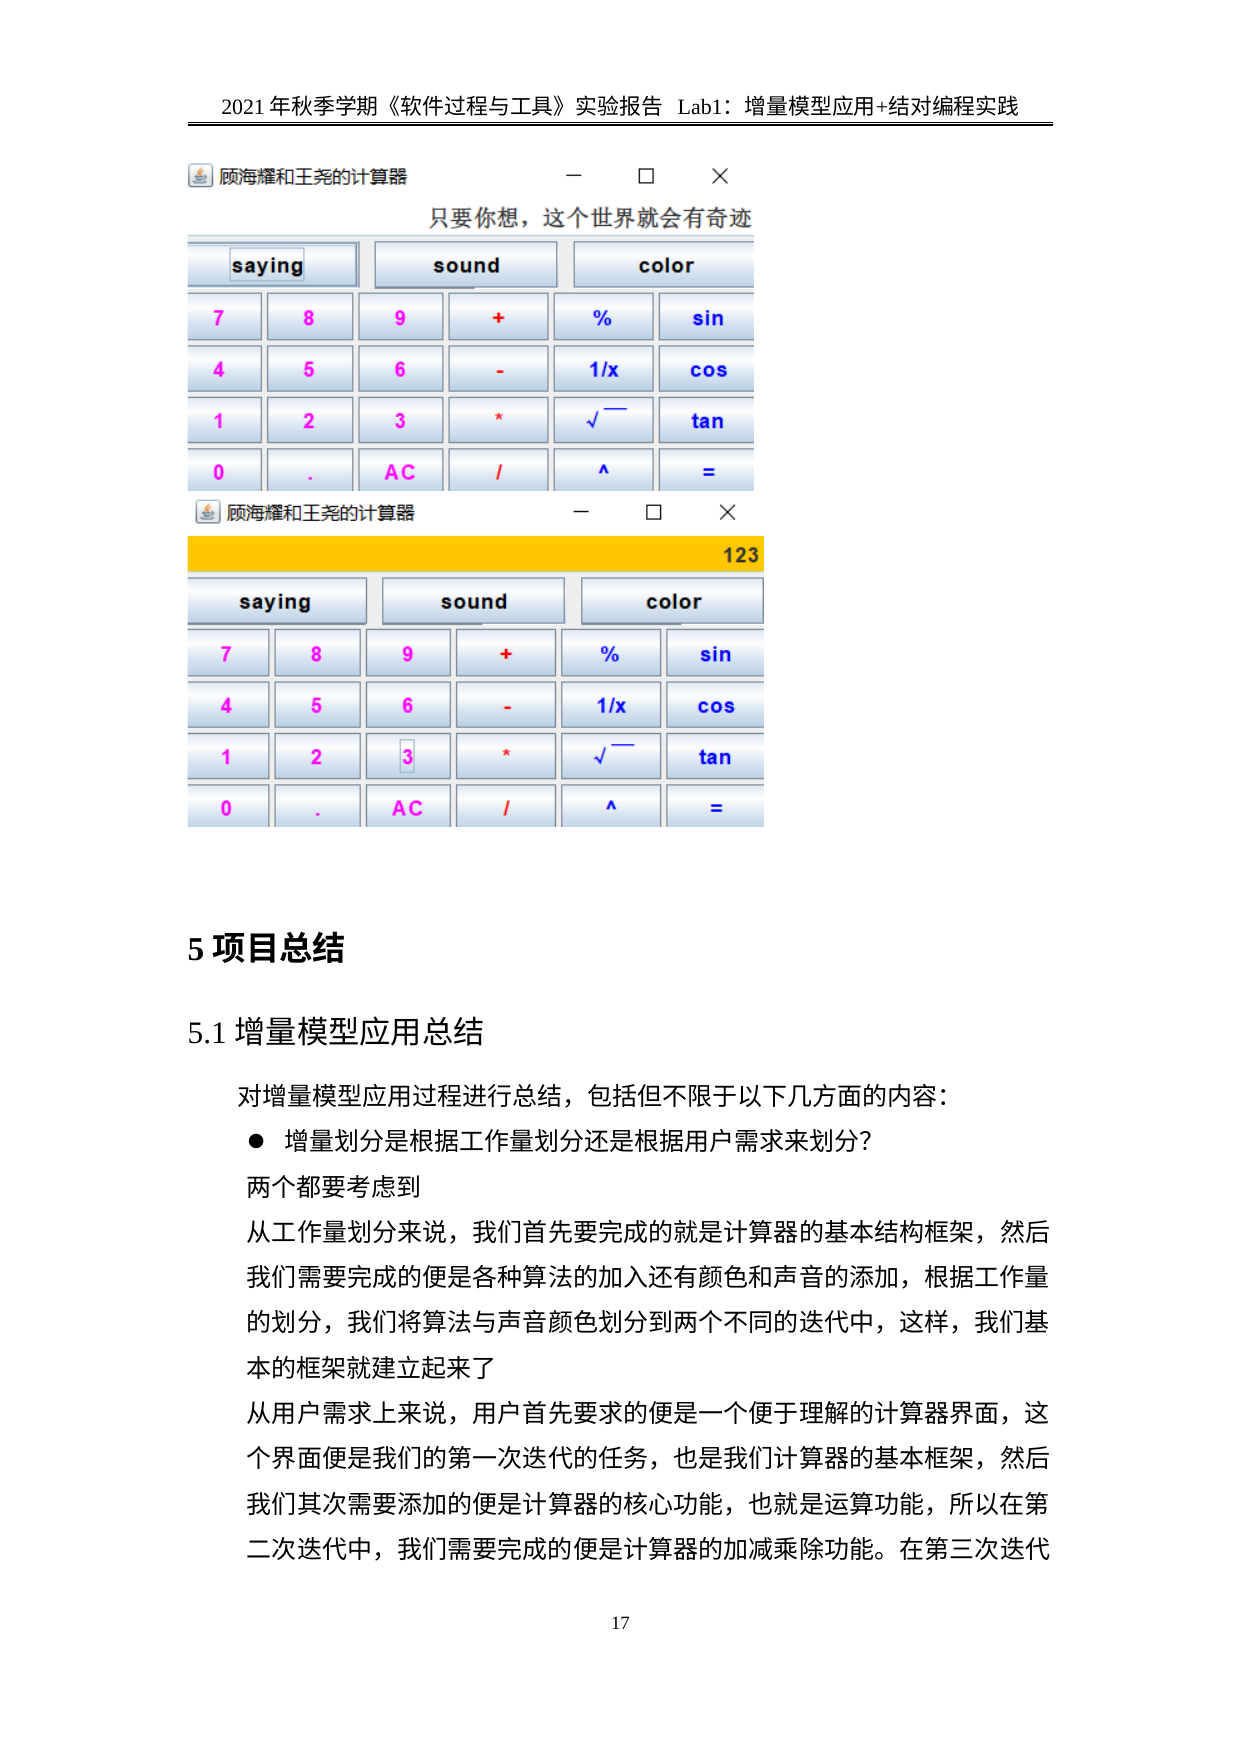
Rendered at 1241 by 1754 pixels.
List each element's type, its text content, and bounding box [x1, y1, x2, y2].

text 对增量模型应用过程进行总结，包括但不限于以下几方面的内容： [187, 1076, 1053, 1113]
list 增量划分是根据工作量划分还是根据用户需求来划分？ [187, 1122, 1053, 1158]
picture [187, 162, 754, 491]
text 两个都要考虑到 [247, 1167, 1053, 1203]
picture [187, 497, 764, 827]
subtitle 增量模型应用总结 [187, 1007, 1053, 1053]
text 从工作量划分来说，我们首先要完成的就是计算器的基本结构框架，然后我们需要完成的便是各种算法的加入还有颜色和声音的添加，根据工作量的划分，我们将算法与声音颜色划分到两个不同的迭代中，这样，我们基本的框架就建立起来了 [247, 1212, 1053, 1384]
subtitle 项目总结 [187, 922, 1053, 970]
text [247, 1393, 1053, 1566]
